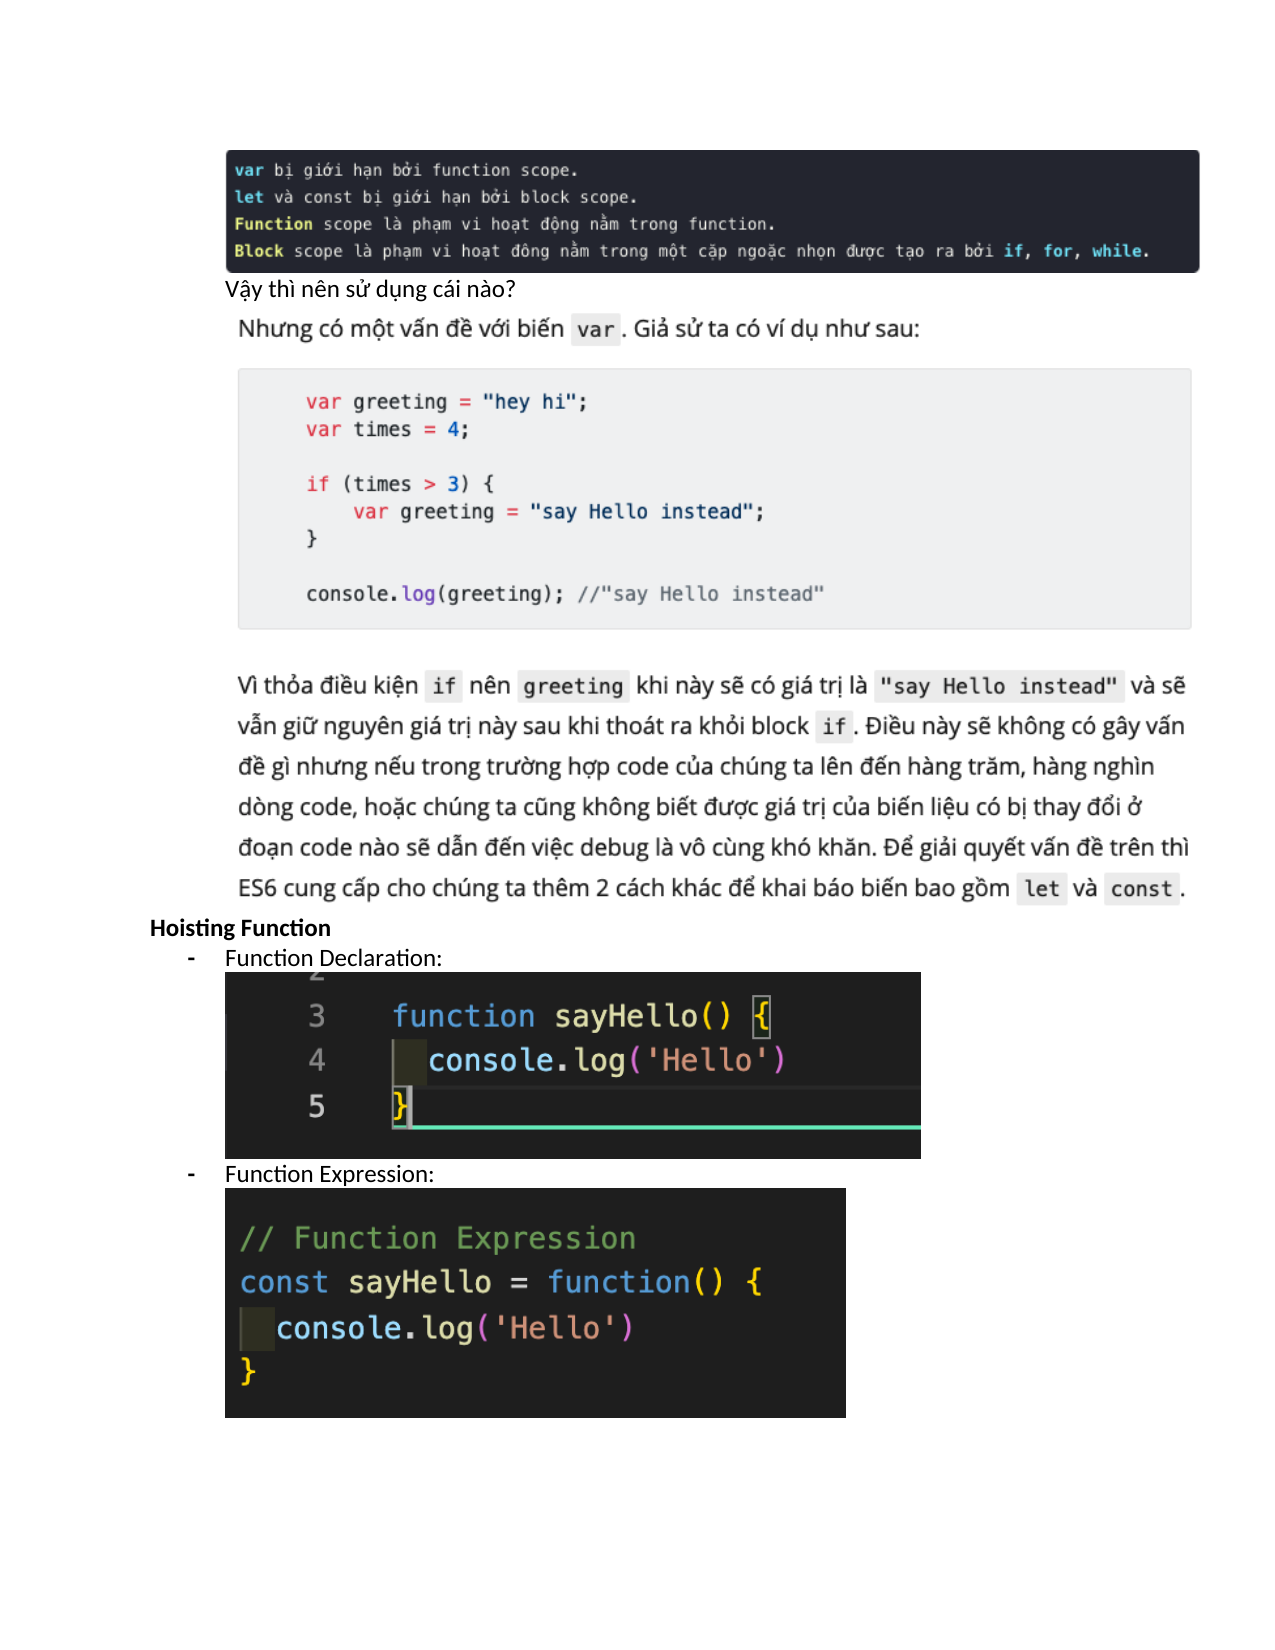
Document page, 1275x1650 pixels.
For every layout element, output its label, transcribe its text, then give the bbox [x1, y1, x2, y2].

picture [225, 303, 1200, 912]
list Vậy thì nên sử dụng cái nào? [225, 273, 1125, 303]
picture [225, 1188, 846, 1418]
list Function Expression: [187, 1158, 1125, 1189]
picture [225, 972, 921, 1159]
text Hoisting Function [150, 912, 1125, 942]
picture [225, 150, 1200, 273]
